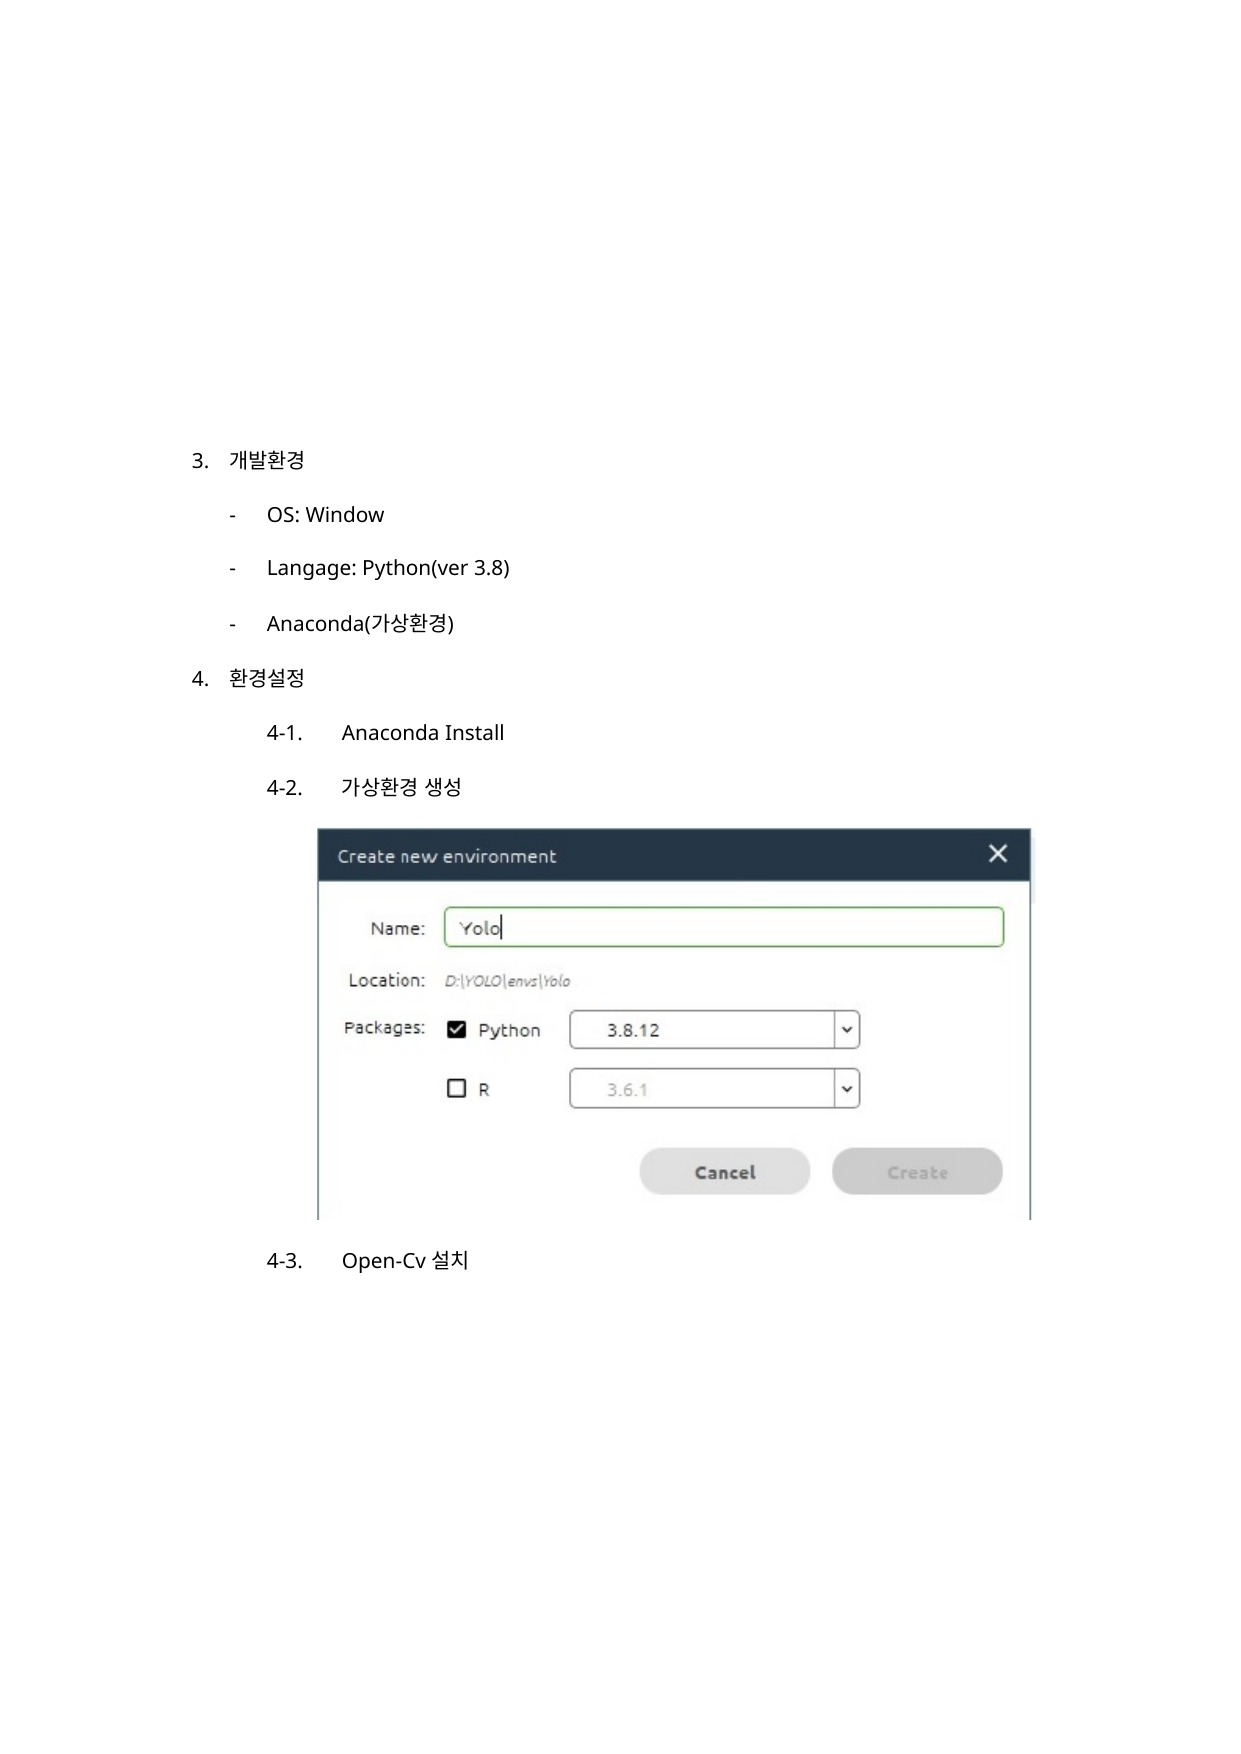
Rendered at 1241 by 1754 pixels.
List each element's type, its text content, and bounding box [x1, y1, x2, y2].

list Langage: Python(ver 3.8) [229, 553, 1090, 582]
list Anaconda(가상환경) [229, 607, 1090, 637]
list 환경설정 [192, 662, 1090, 693]
list Open-Cv 설치 [267, 1244, 1090, 1275]
list 가상환경 생성 [267, 772, 1090, 802]
picture [316, 827, 1036, 1220]
list 개발환경 [192, 444, 1090, 475]
list Anaconda Install [267, 718, 1090, 747]
list OS: Window [229, 500, 1090, 528]
